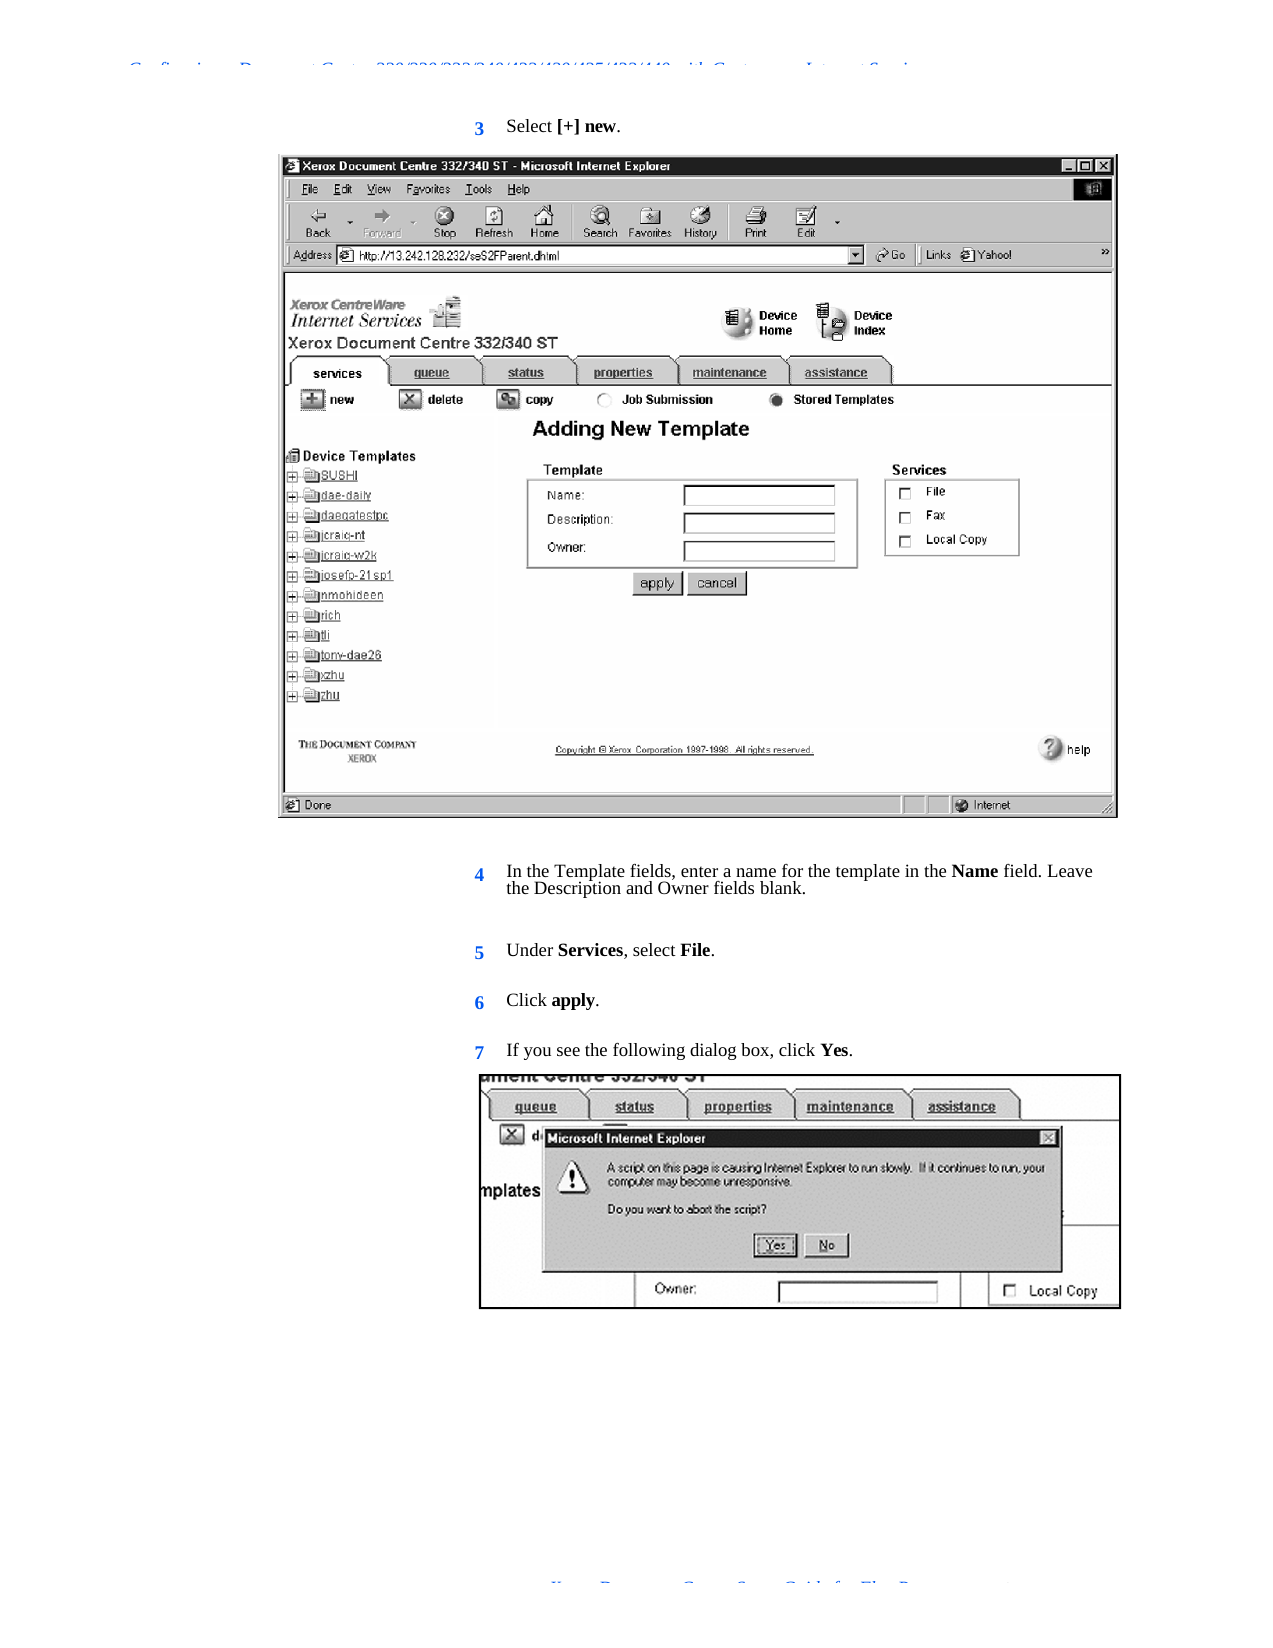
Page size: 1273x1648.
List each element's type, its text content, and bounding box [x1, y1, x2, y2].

picture [482, 1077, 1119, 1307]
list If you see the following dialog box, click Yes. [474, 1025, 1137, 1063]
list In the Template fields, enter a name for the template in the Name field. Leave the Description and Owner fields blank. [474, 856, 1118, 898]
list Click apply. [474, 975, 1137, 1013]
list Select [+] new. [474, 101, 1137, 139]
list Under Services, select File. [474, 925, 1137, 963]
picture [278, 154, 1119, 821]
